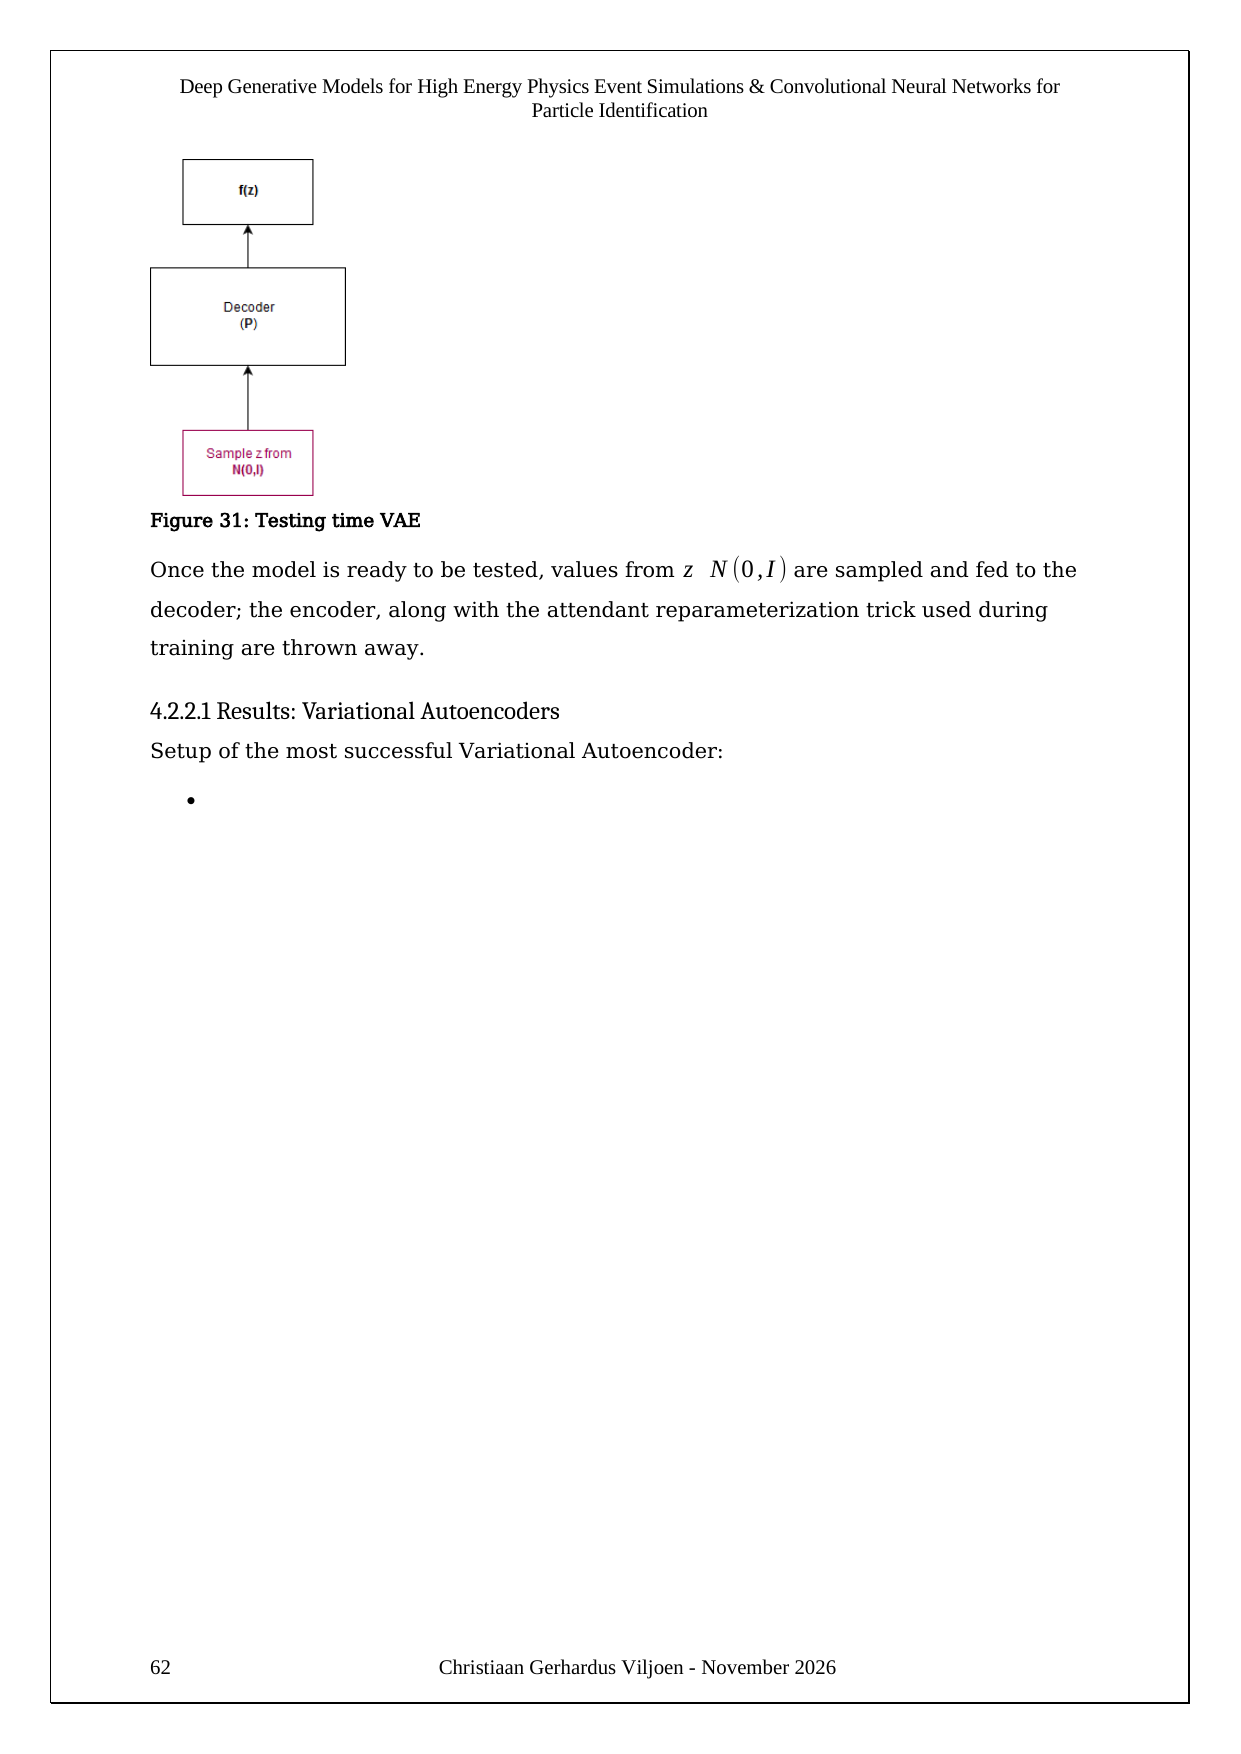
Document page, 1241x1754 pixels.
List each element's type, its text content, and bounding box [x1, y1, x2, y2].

subtitle Results: Variational Autoencoders [150, 697, 1089, 726]
text Setup of the most successful Variational Autoencoder: [150, 738, 1089, 763]
picture [150, 159, 346, 496]
text Once the model is ready to be tested, values from are sampled and fed to the decoder; the encoder, along with the attendant reparameterization trick used during training are thrown away. [150, 554, 1089, 659]
